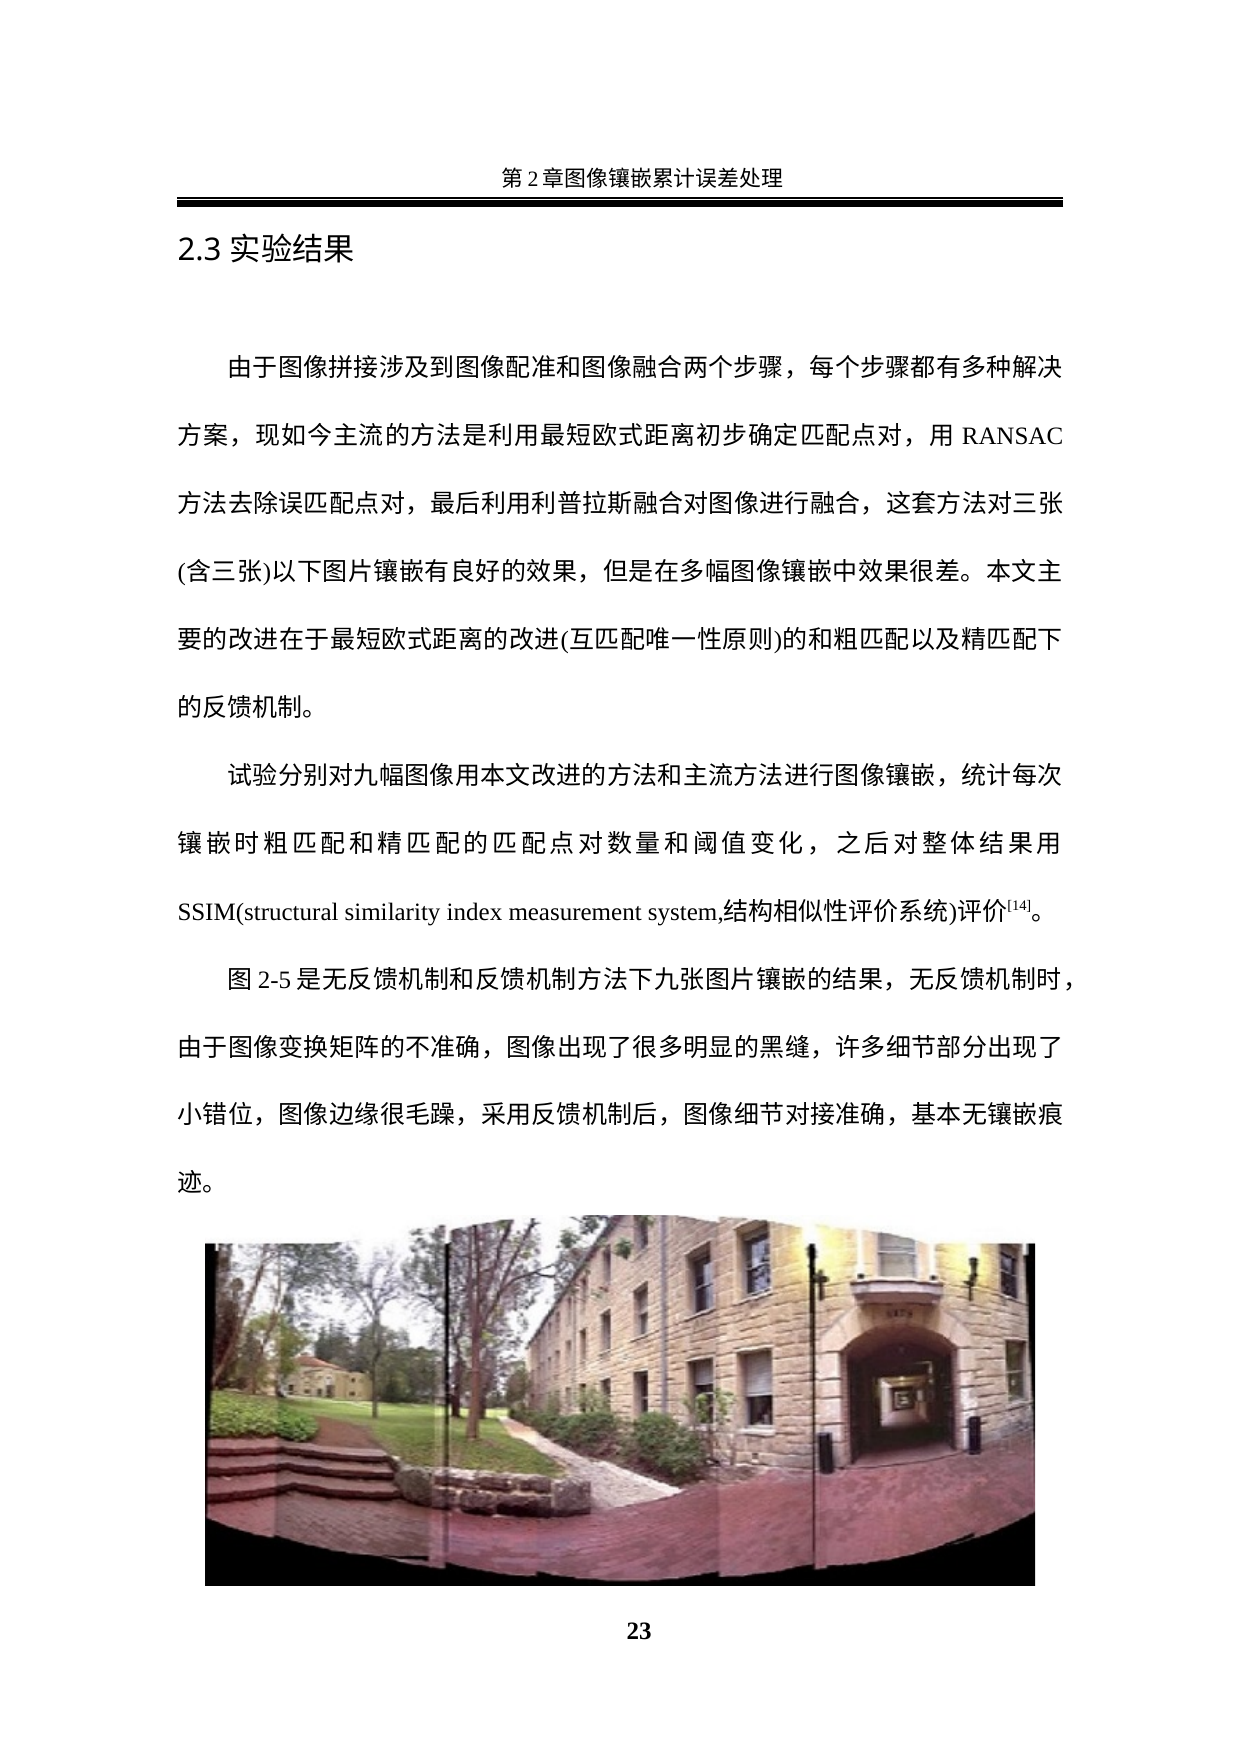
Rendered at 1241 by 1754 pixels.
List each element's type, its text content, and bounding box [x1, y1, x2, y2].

text 图2-5是无反馈机制和反馈机制方法下九张图片镶嵌的结果，无反馈机制时，由于图像变换矩阵的不准确，图像出现了很多明显的黑缝，许多细节部分出现了小错位，图像边缘很毛躁，采用反馈机制后，图像细节对接准确，基本无镶嵌痕迹。 [177, 943, 1063, 1215]
text 试验分别对九幅图像用本文改进的方法和主流方法进行图像镶嵌，统计每次镶嵌时粗匹配和精匹配的匹配点对数量和阈值变化，之后对整体结果用SSIM(structural similarity index measurement system,结构相似性评价系统)评价[14]。 [177, 739, 1063, 943]
text 由于图像拼接涉及到图像配准和图像融合两个步骤，每个步骤都有多种解决方案，现如今主流的方法是利用最短欧式距离初步确定匹配点对，用RANSAC方法去除误匹配点对，最后利用利普拉斯融合对图像进行融合，这套方法对三张(含三张)以下图片镶嵌有良好的效果，但是在多幅图像镶嵌中效果很差。本文主要的改进在于最短欧式距离的改进(互匹配唯一性原则)的和粗匹配以及精匹配下的反馈机制。 [177, 332, 1063, 739]
subtitle 2.3 实验结果 [177, 213, 1063, 281]
picture [205, 1215, 1036, 1586]
